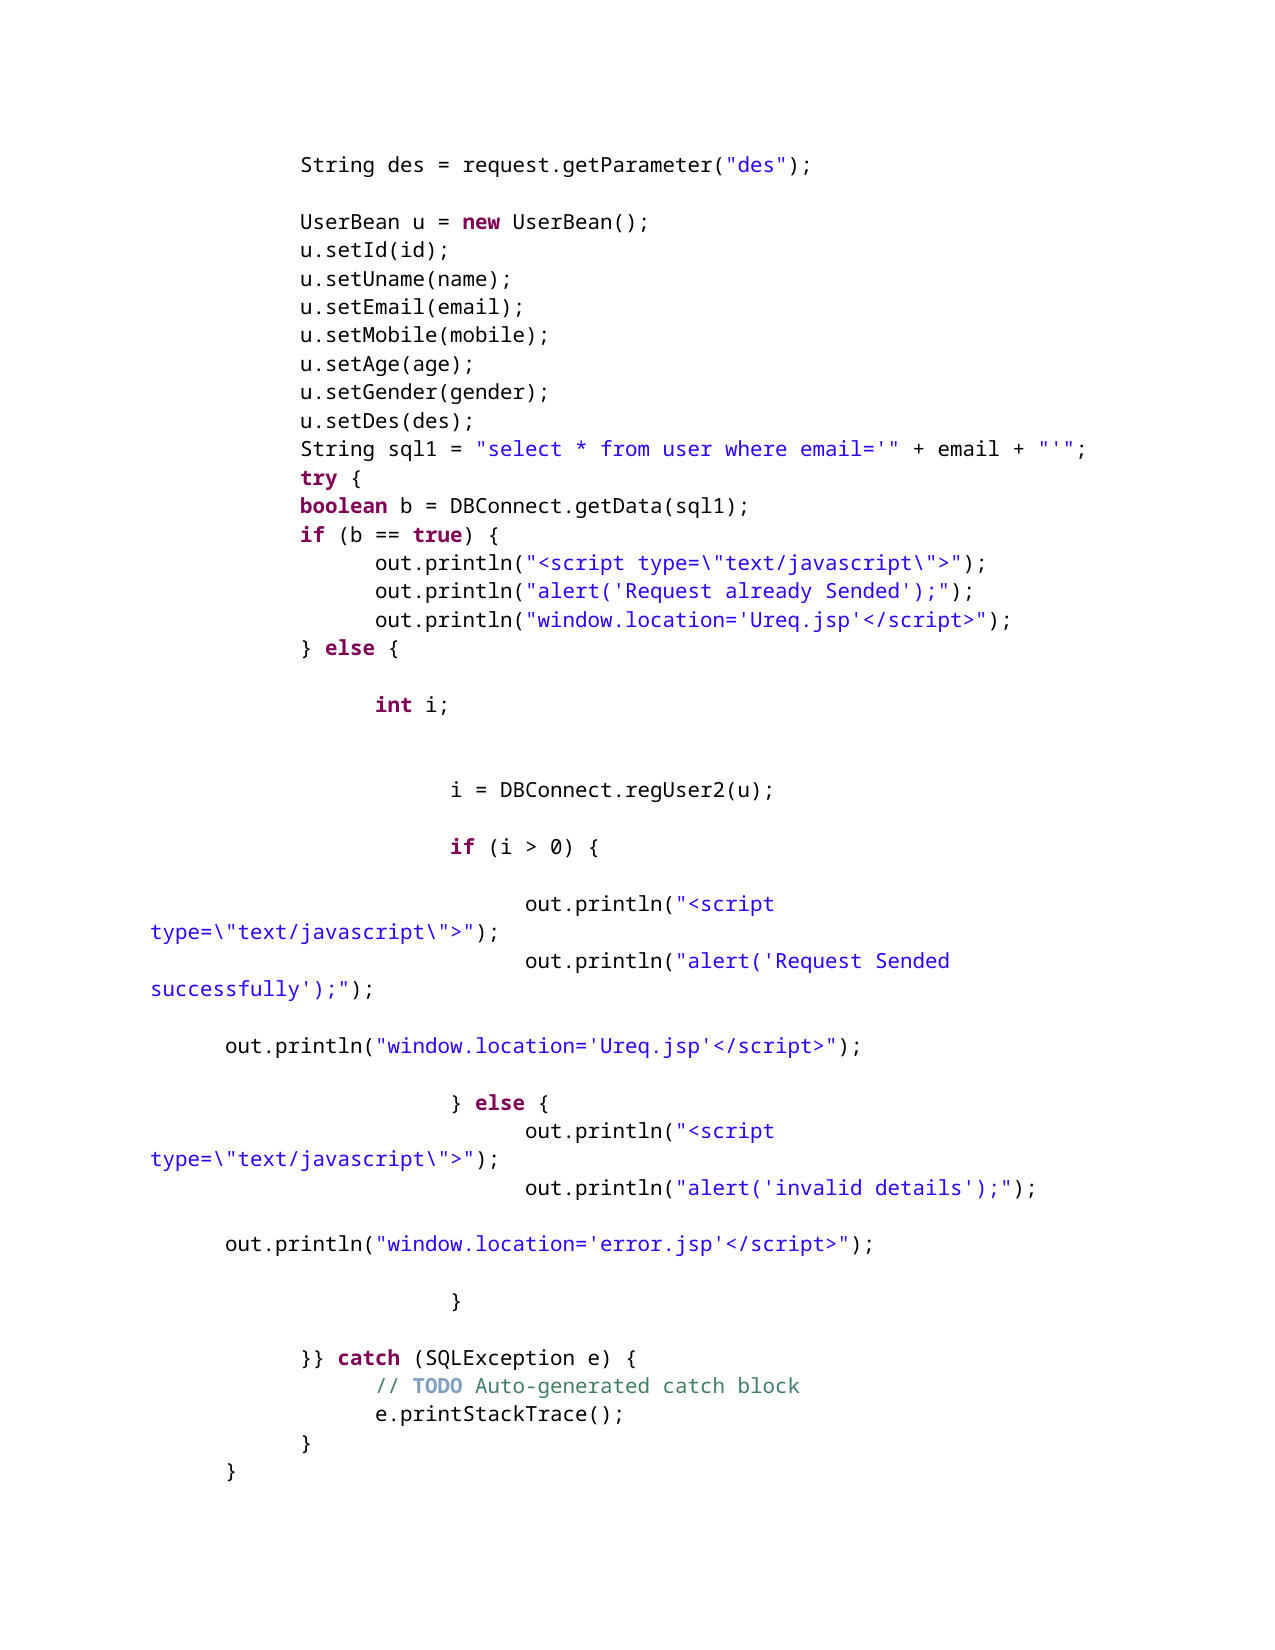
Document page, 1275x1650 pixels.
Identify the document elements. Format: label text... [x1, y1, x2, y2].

text } else { [150, 633, 1125, 662]
text int i; [150, 690, 1125, 719]
text u.setDes(des); [150, 406, 1125, 434]
text e.printStackTrace(); [150, 1399, 1125, 1428]
text } [150, 1428, 1125, 1456]
text out.println("window.location='error.jsp'</script>"); [150, 1201, 1125, 1258]
text }} catch (SQLException e) { [150, 1343, 1125, 1371]
text out.println("<script type=\"text/javascript\">"); [150, 548, 1125, 577]
text u.setUname(name); [150, 264, 1125, 292]
text out.println("alert('Request Sended successfully');"); [150, 946, 1125, 1003]
text out.println("<script type=\"text/javascript\">"); [150, 889, 1125, 946]
text u.setEmail(email); [150, 292, 1125, 321]
text out.println("window.location='Ureq.jsp'</script>"); [150, 605, 1125, 633]
text out.println("alert('Request already Sended');"); [150, 577, 1125, 605]
text } [150, 1286, 1125, 1315]
text u.setAge(age); [150, 349, 1125, 377]
text String des = request.getParameter("des"); [150, 150, 1125, 178]
text UserBean u = new UserBean(); [150, 207, 1125, 235]
text } [150, 1456, 1125, 1485]
text try { [150, 463, 1125, 491]
text if (b == true) { [150, 520, 1125, 548]
text out.println("alert('invalid details');"); [150, 1173, 1125, 1201]
text u.setMobile(mobile); [150, 321, 1125, 349]
text String sql1 = "select * from user where email='" + email + "'"; [150, 434, 1125, 463]
text } else { [150, 1088, 1125, 1116]
text out.println("<script type=\"text/javascript\">"); [150, 1116, 1125, 1173]
text u.setId(id); [150, 235, 1125, 264]
text // TODO Auto-generated catch block [150, 1371, 1125, 1399]
text u.setGender(gender); [150, 377, 1125, 406]
text i = DBConnect.regUser2(u); [150, 775, 1125, 804]
text out.println("window.location='Ureq.jsp'</script>"); [150, 1003, 1125, 1059]
text if (i > 0) { [150, 832, 1125, 861]
text boolean b = DBConnect.getData(sql1); [150, 491, 1125, 520]
